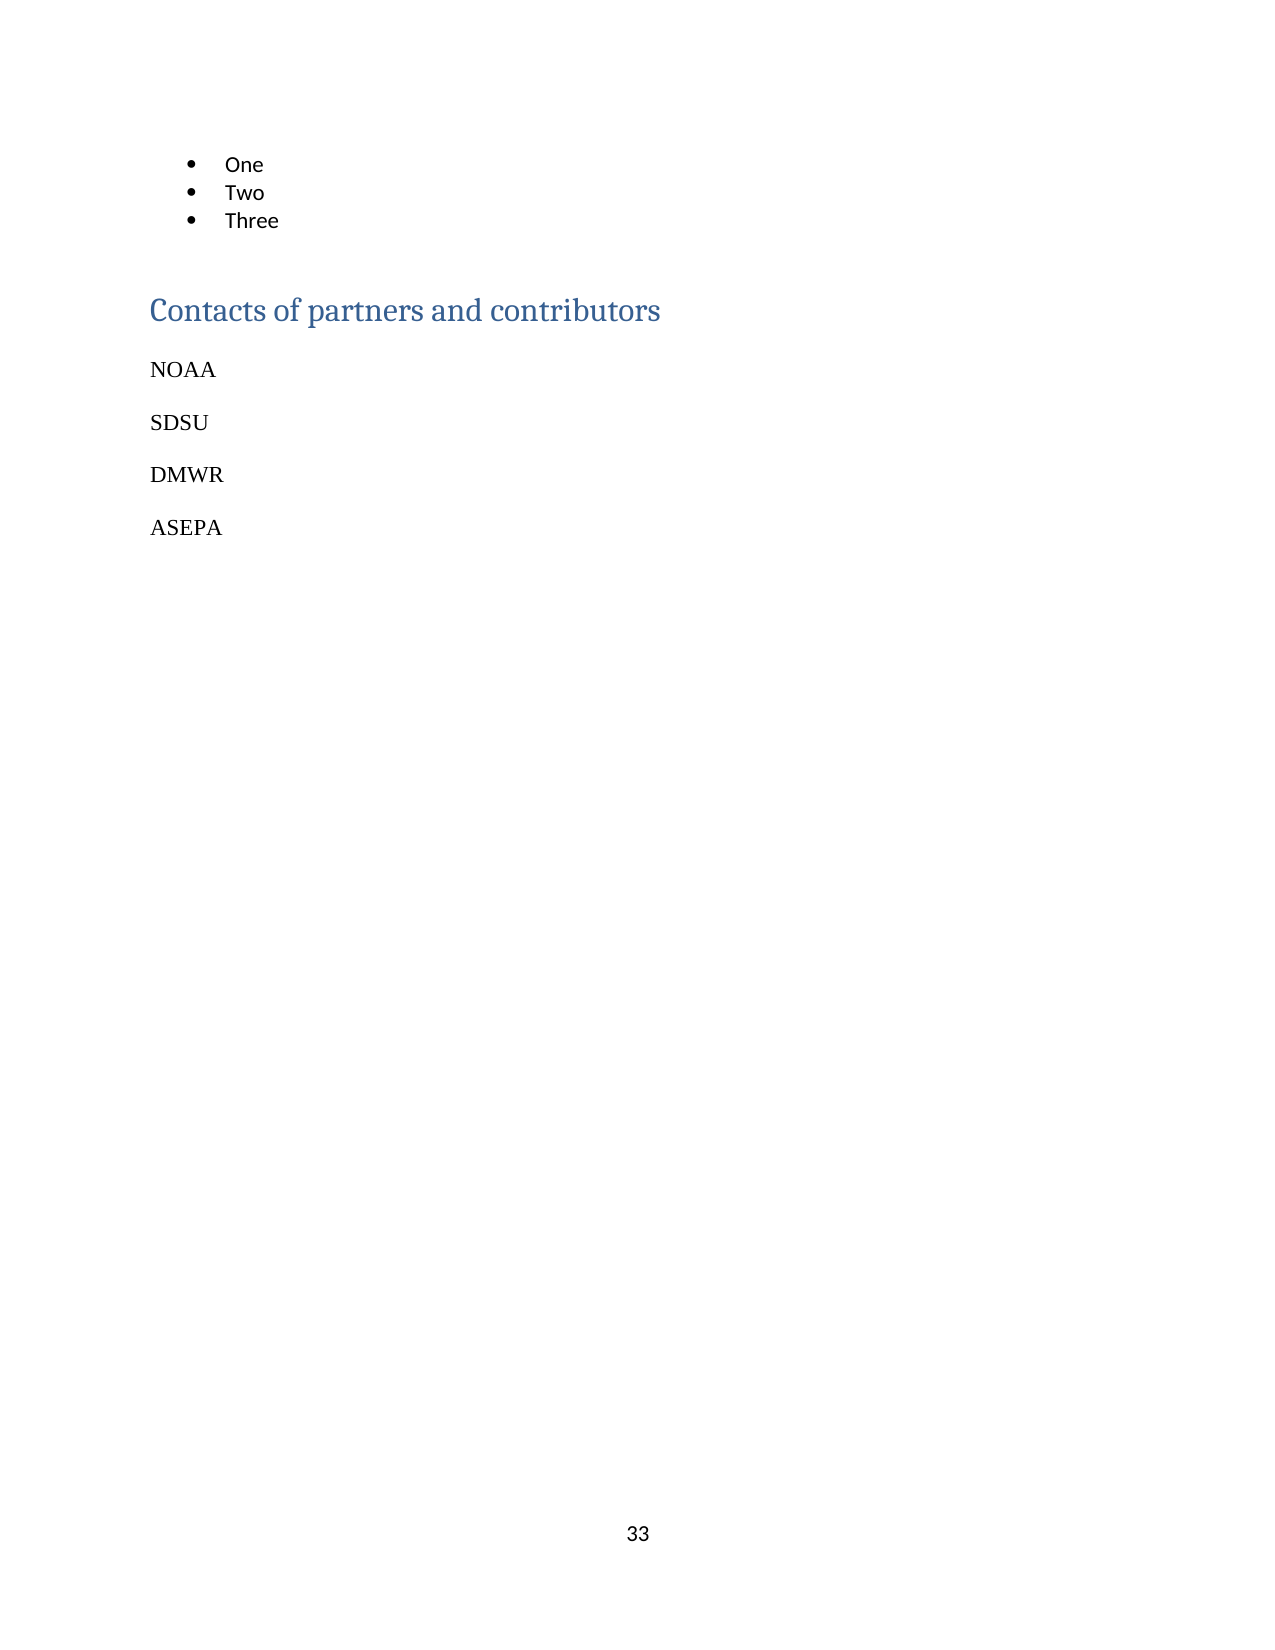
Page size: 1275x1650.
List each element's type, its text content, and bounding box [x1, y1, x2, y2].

text SDSU [150, 409, 1125, 435]
list One [187, 150, 1125, 178]
list Two [187, 178, 1125, 206]
text ASEPA [150, 514, 1125, 540]
list Three [187, 206, 1125, 234]
subtitle Contacts of partners and contributors [150, 291, 1125, 329]
text NOAA [150, 356, 1125, 382]
text DMWR [150, 461, 1125, 488]
